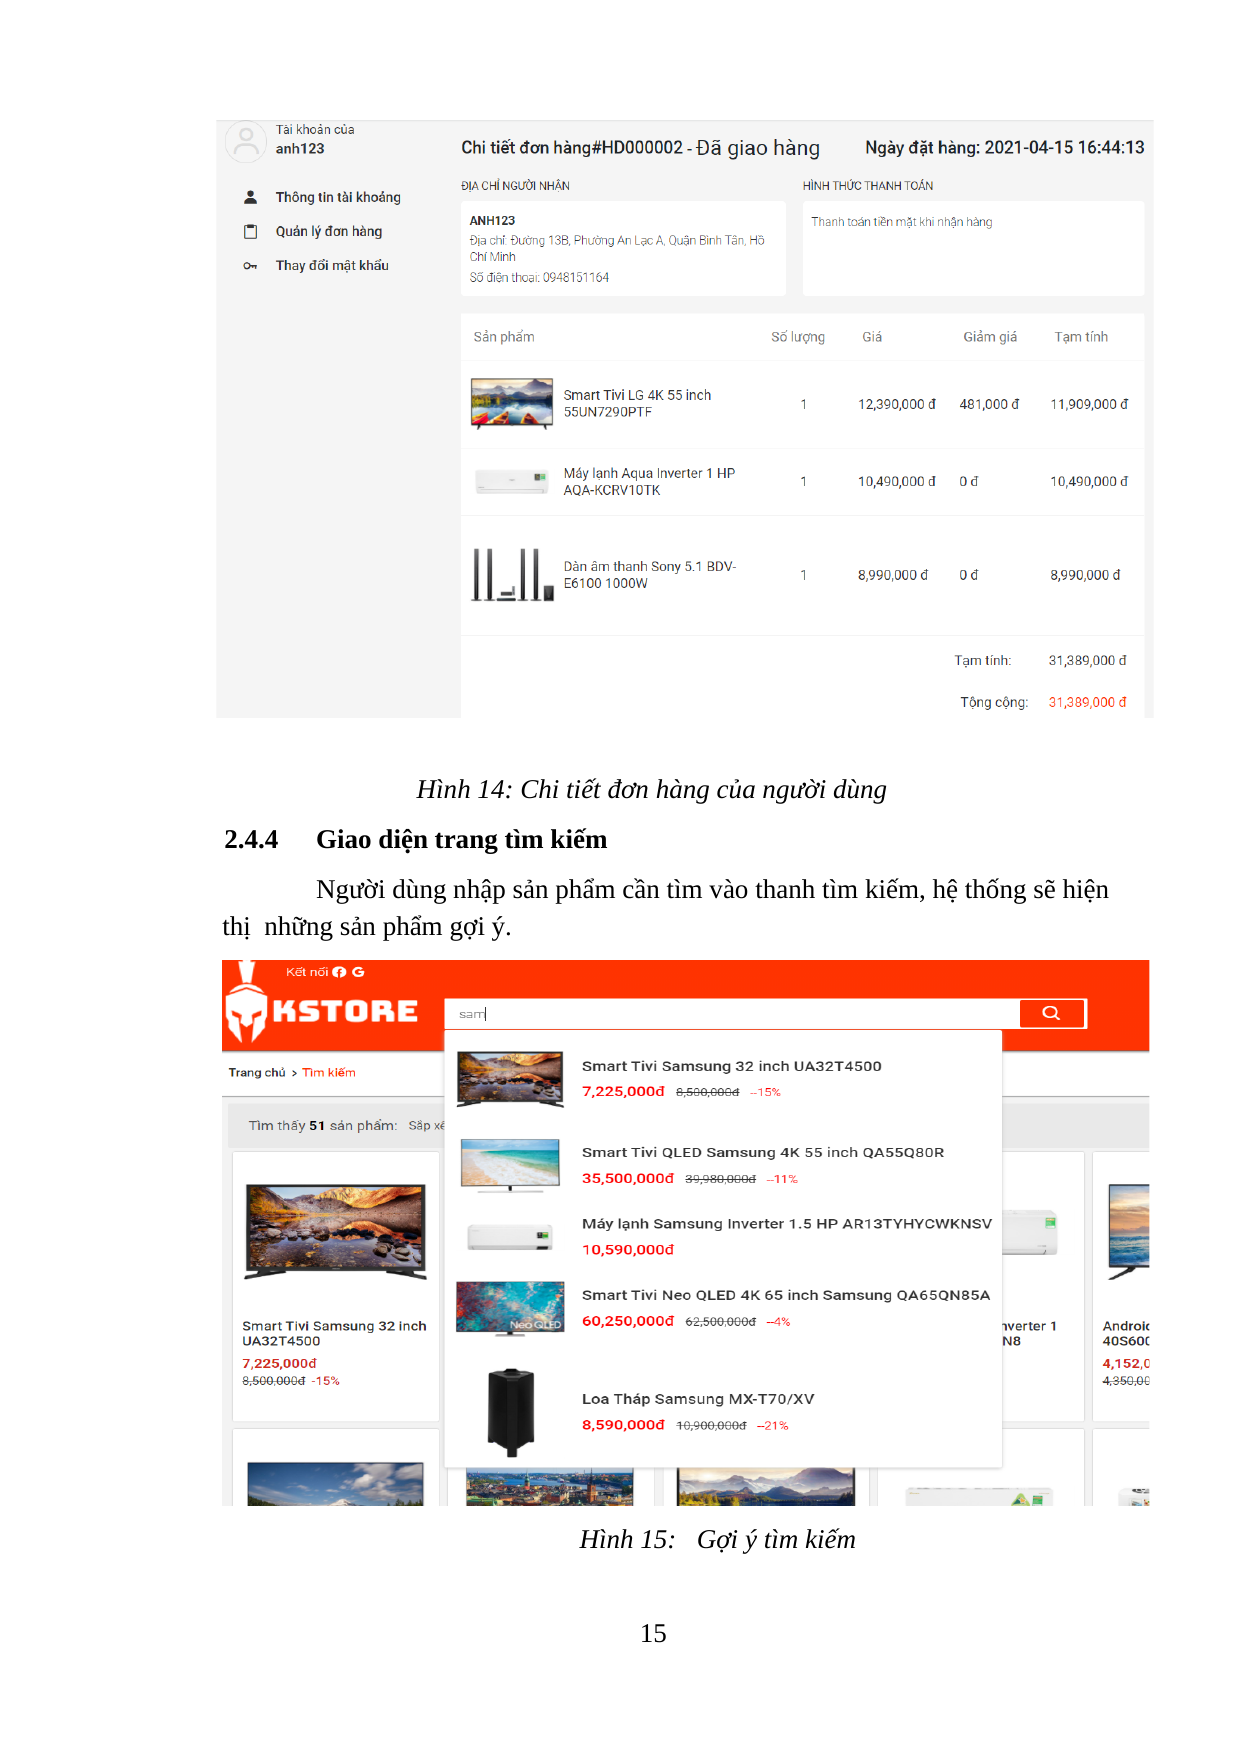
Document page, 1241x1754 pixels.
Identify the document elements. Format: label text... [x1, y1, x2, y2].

list Hình 15: Gợi ý tìm kiếm [316, 1524, 1122, 1555]
list Người dùng nhập sản phẩm cần tìm vào thanh tìm kiếm, hệ thống sẽ hiện thị những sản phẩm gợi ý. [222, 873, 1122, 942]
picture [216, 120, 1154, 718]
list Giao diện trang tìm kiếm [278, 823, 1122, 854]
picture [222, 960, 1150, 1506]
subtitle Hình 14: Chi tiết đơn hàng của người dùng [184, 773, 1122, 805]
